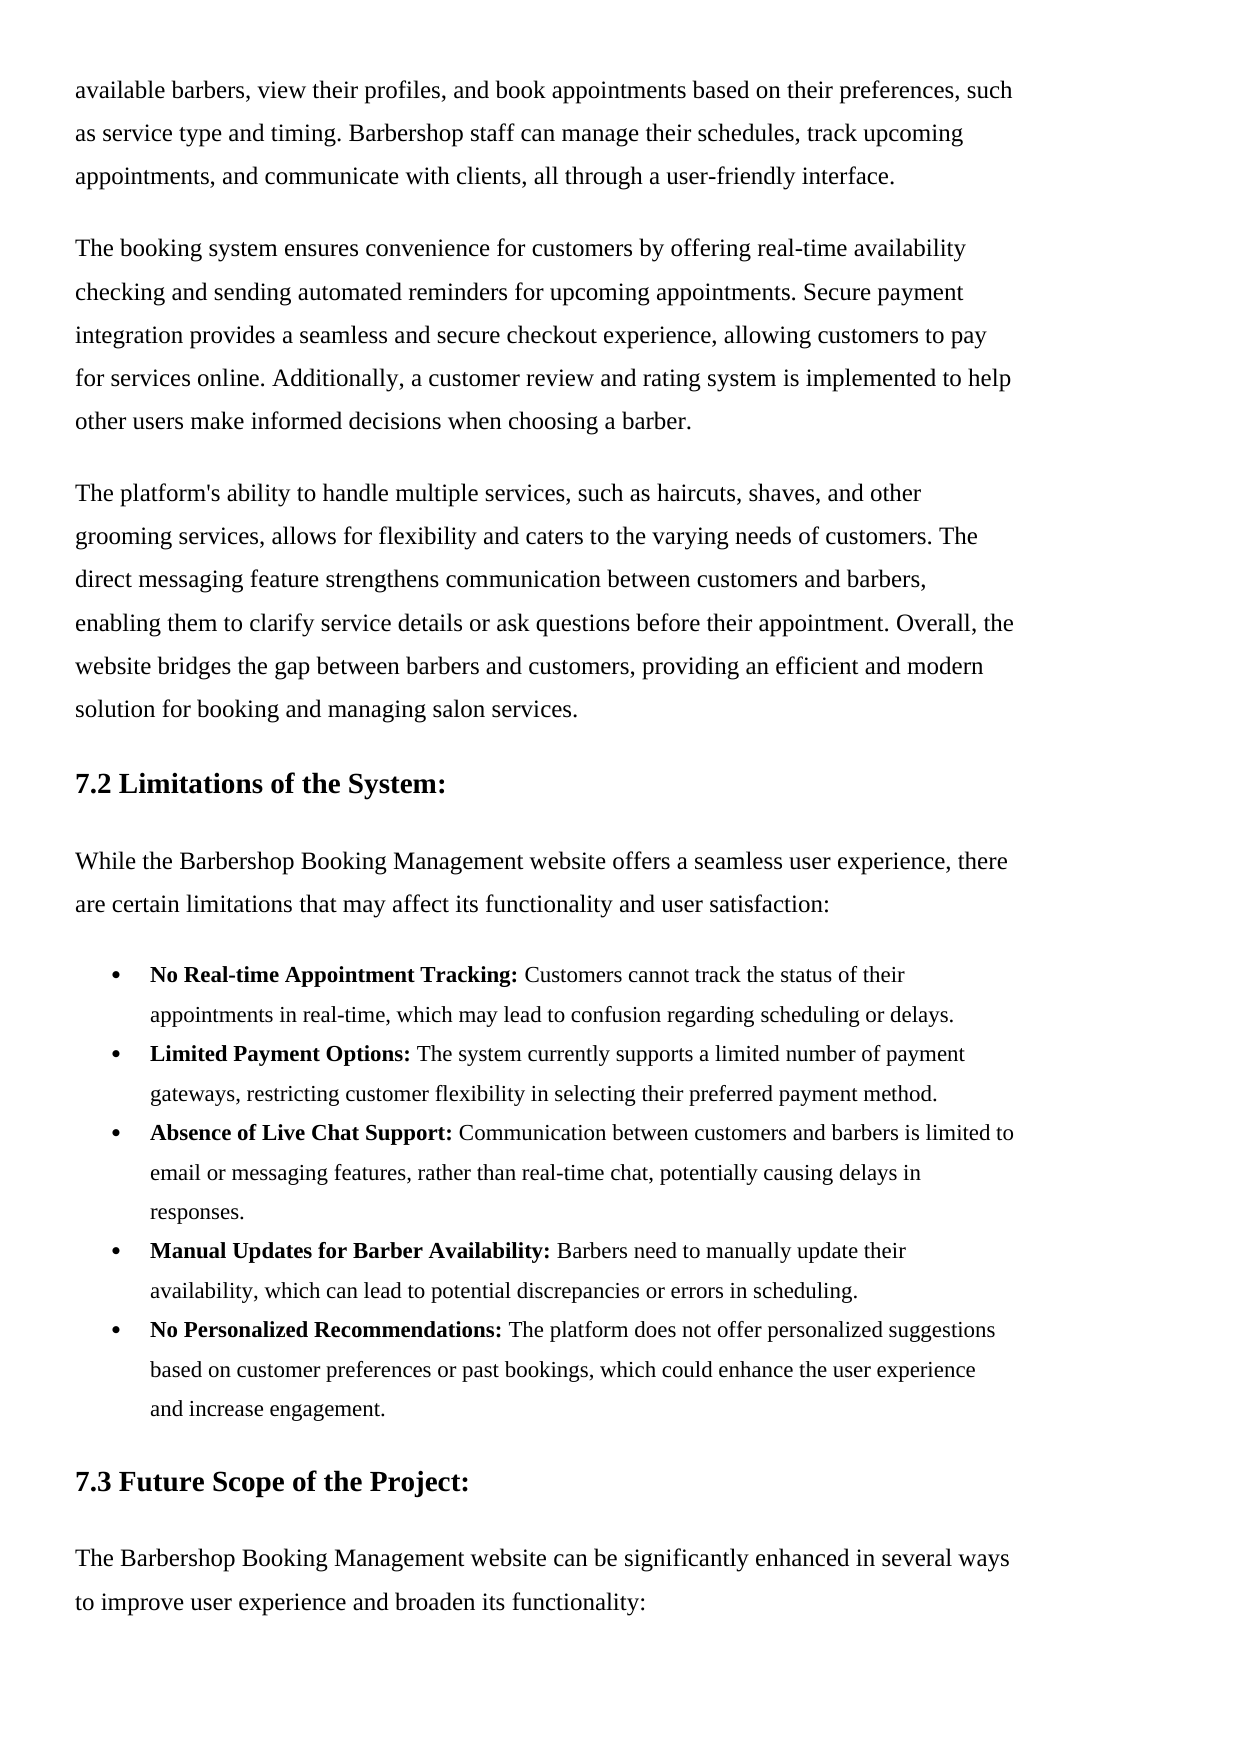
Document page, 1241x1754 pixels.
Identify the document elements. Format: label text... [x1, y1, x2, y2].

text The Barbershop Booking Management website can be significantly enhanced in several ways to improve user experience and broaden its functionality: [75, 1543, 1015, 1615]
subtitle 7.3 Future Scope of the Project: [75, 1464, 1015, 1498]
list Manual Updates for Barber Availability: Barbers need to manually update their availability, which can lead to potential discrepancies or errors in scheduling. [112, 1237, 1015, 1303]
list No Real-time Appointment Tracking: Customers cannot track the status of their appointments in real-time, which may lead to confusion regarding scheduling or delays. [112, 961, 1015, 1027]
text While the Barbershop Booking Management website offers a seamless user experience, there are certain limitations that may affect its functionality and user satisfaction: [75, 846, 1015, 918]
list Absence of Live Chat Support: Communication between customers and barbers is limited to email or messaging features, rather than real-time chat, potentially causing delays in responses. [112, 1119, 1015, 1224]
list No Personalized Recommendations: The platform does not offer personalized suggestions based on customer preferences or past bookings, which could enhance the user experience and increase engagement. [112, 1316, 1015, 1422]
text The platform's ability to handle multiple services, such as haircuts, shaves, and other grooming services, allows for flexibility and caters to the varying needs of customers. The direct messaging feature strengthens communication between customers and barbers, enabling them to clarify service details or ask questions before their appointment. Overall, the website bridges the gap between barbers and customers, providing an efficient and modern solution for booking and managing salon services. [75, 478, 1015, 723]
text The booking system ensures convenience for customers by offering real-time availability checking and sending automated reminders for upcoming appointments. Secure payment integration provides a seamless and secure checkout experience, allowing customers to pay for services online. Additionally, a customer review and rating system is implemented to help other users make informed decisions when choosing a barber. [75, 233, 1015, 435]
list Limited Payment Options: The system currently supports a limited number of payment gateways, restricting customer flexibility in selecting their preferred payment method. [112, 1040, 1015, 1106]
subtitle 7.2 Limitations of the System: [75, 766, 1015, 800]
